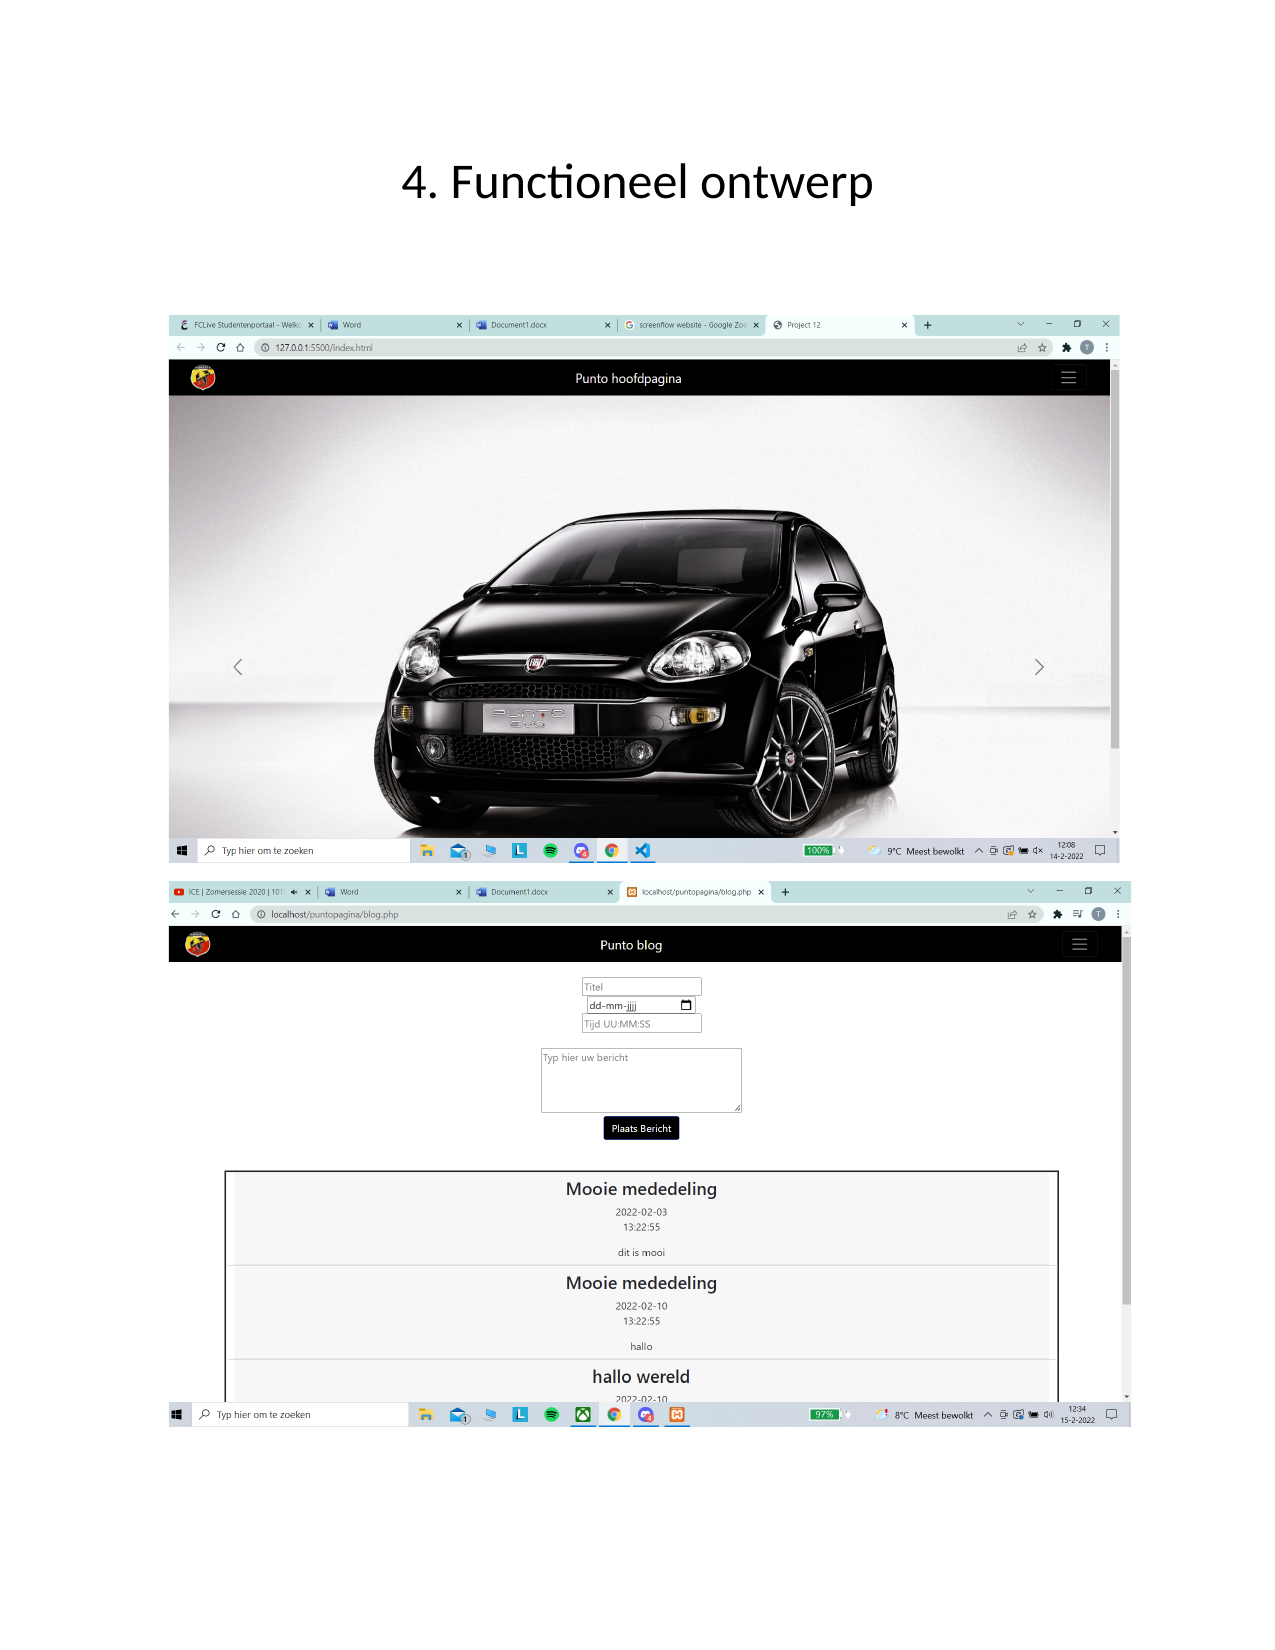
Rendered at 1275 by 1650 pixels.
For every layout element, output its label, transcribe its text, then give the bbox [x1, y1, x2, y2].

text 4. Functioneel ontwerp [150, 150, 1125, 211]
